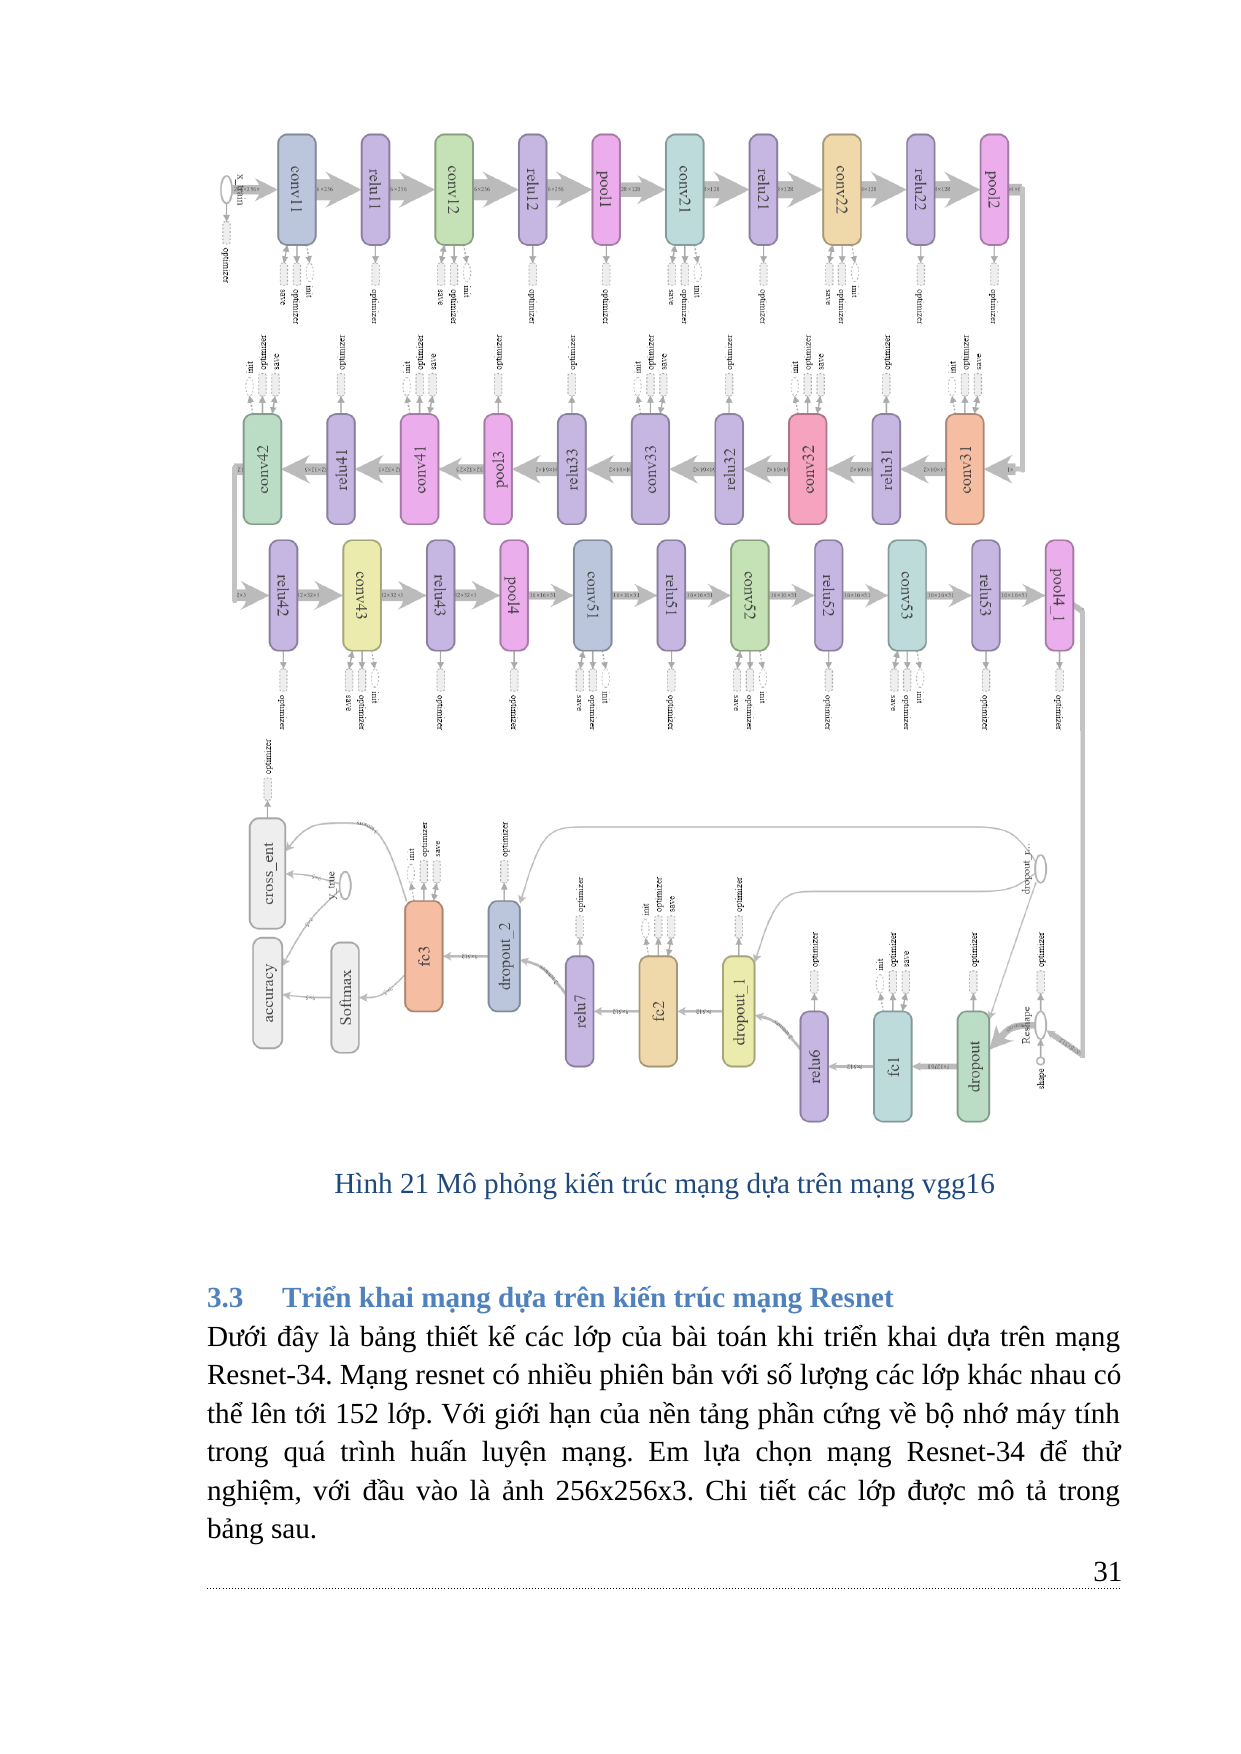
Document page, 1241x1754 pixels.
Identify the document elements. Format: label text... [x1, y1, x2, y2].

text Dưới đây là bảng thiết kế các lớp của bài toán khi triển khai dựa trên mạng Resnet-34. Mạng resnet có nhiều phiên bản với số lượng các lớp khác nhau có thể lên tới 152 lớp. Với giới hạn của nền tảng phần cứng về bộ nhớ máy tính trong quá trình huấn luyện mạng. Em lựa chọn mạng Resnet-34 để thử nghiệm, với đầu vào là ảnh 256x256x3. Chi tiết các lớp được mô tả trong bảng sau. [207, 1319, 1122, 1545]
picture [206, 118, 1122, 1141]
text Hình 21 Mô phỏng kiến trúc mạng dựa trên mạng vgg16 [207, 1167, 1122, 1200]
subtitle 3.3 Triển khai mạng dựa trên kiến trúc mạng Resnet [207, 1280, 1122, 1314]
